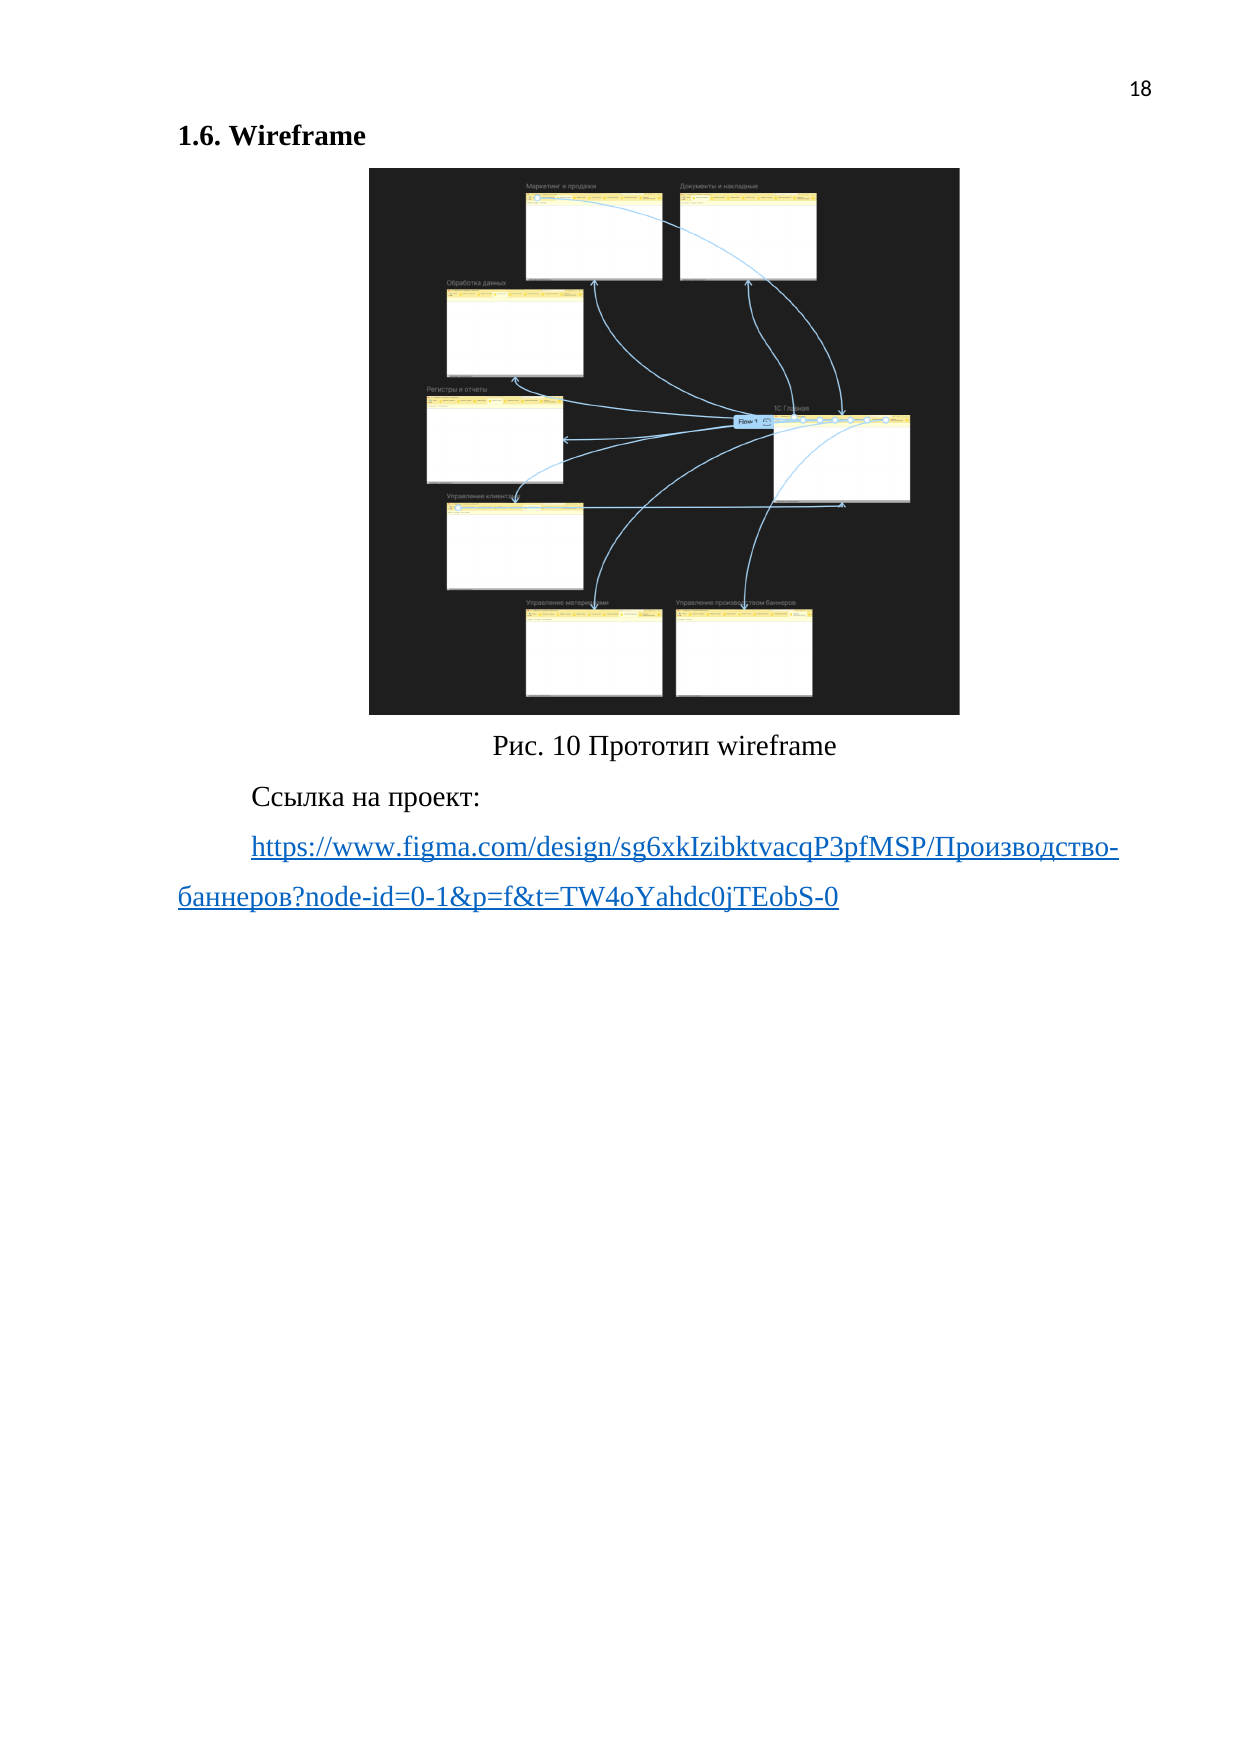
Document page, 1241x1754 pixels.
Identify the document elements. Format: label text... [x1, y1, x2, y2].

text https://www.figma.com/design/sg6xkIzibktvacqP3pfMSP/Производство-баннеров?node-id=0-1&p=f&t=TW4oYahdc0jTEobS-0 [177, 829, 1152, 913]
text Рис. 10 Прототип wireframe [177, 728, 1152, 762]
subtitle 1.6. Wireframe [177, 118, 1152, 152]
picture [369, 168, 960, 715]
text Ссылка на проект: [177, 779, 1152, 812]
